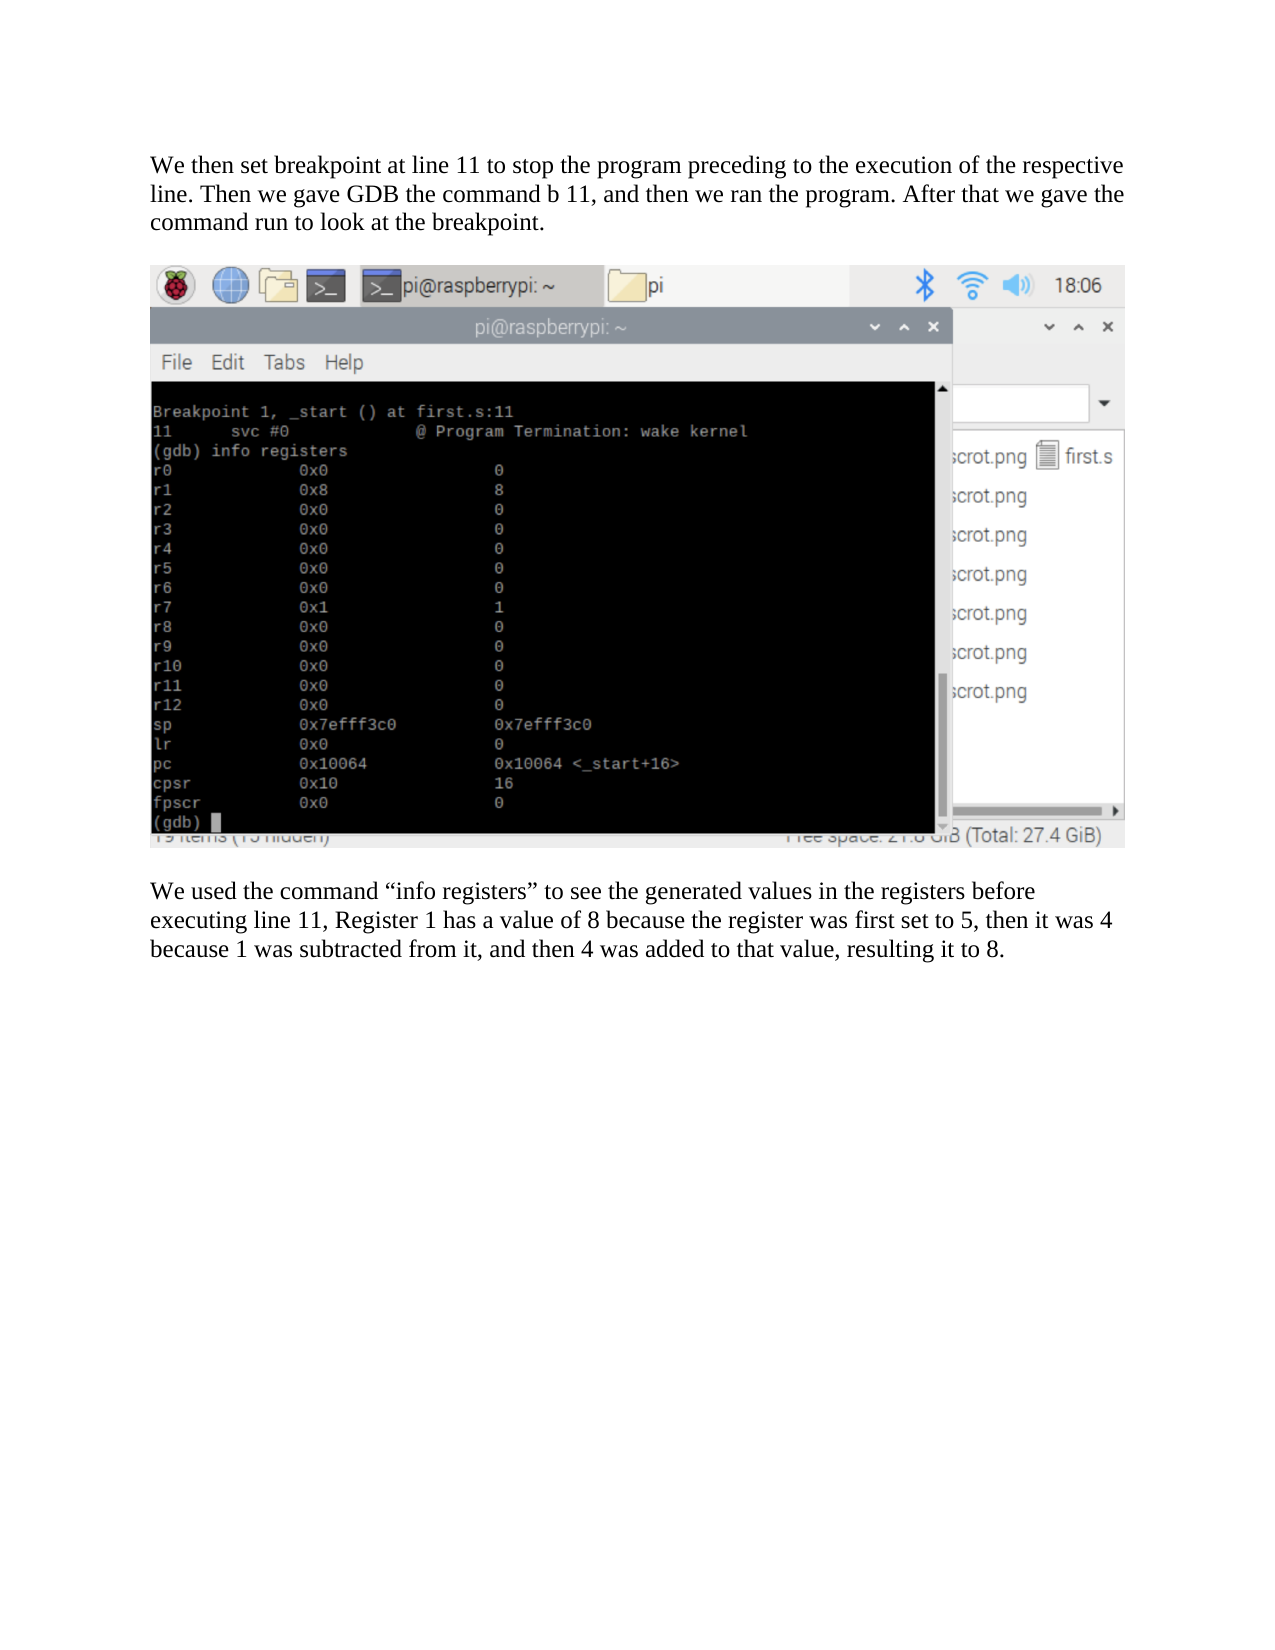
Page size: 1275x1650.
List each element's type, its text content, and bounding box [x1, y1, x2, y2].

text We used the command “info registers” to see the generated values in the registers before executing line 11, Register 1 has a value of 8 because the register was first set to 5, then it was 4 because 1 was subtracted from it, and then 4 was added to that value, resulting it to 8. [150, 876, 1125, 963]
picture [150, 265, 1125, 848]
text We then set breakpoint at line 11 to stop the program preceding to the execution of the respective line. Then we gave GDB the command b 11, and then we ran the program. After that we gave the command run to look at the breakpoint. [150, 150, 1125, 236]
